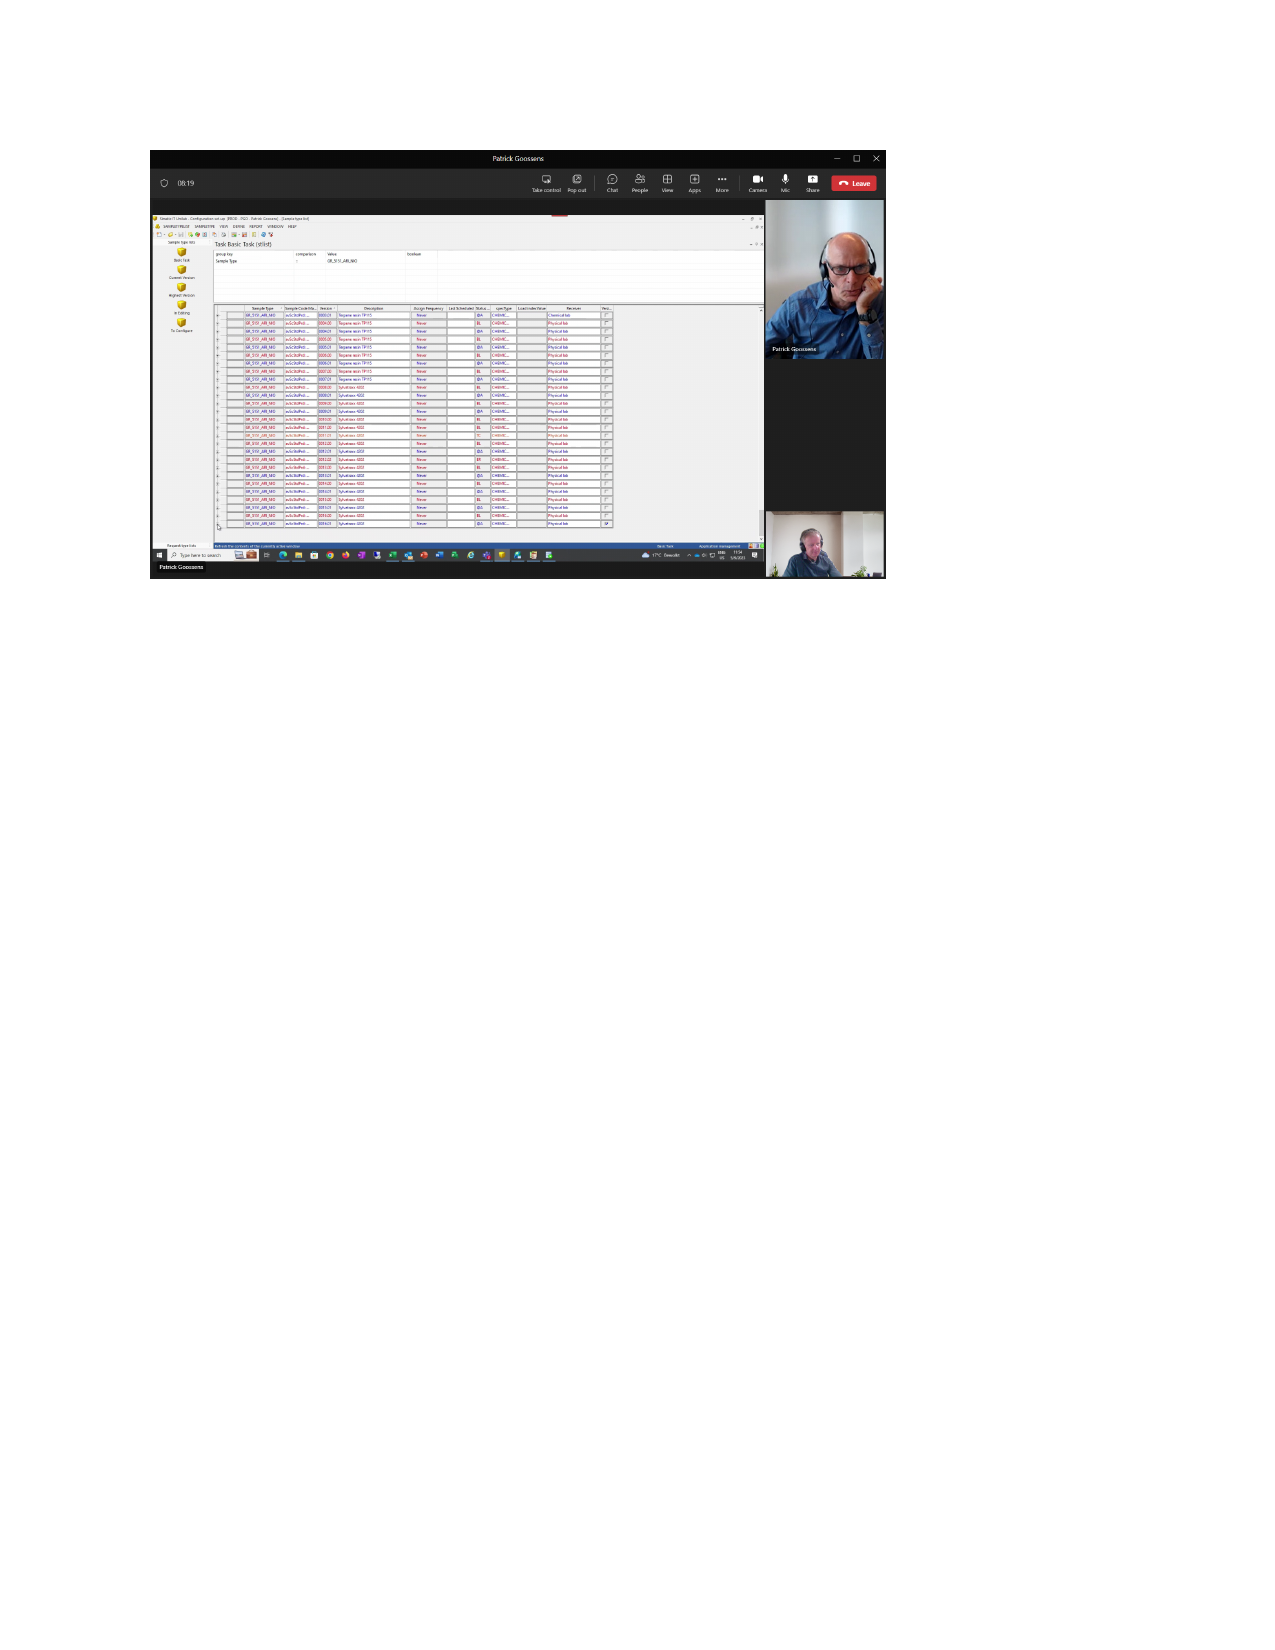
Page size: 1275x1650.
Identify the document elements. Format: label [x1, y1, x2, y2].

picture [150, 150, 886, 579]
